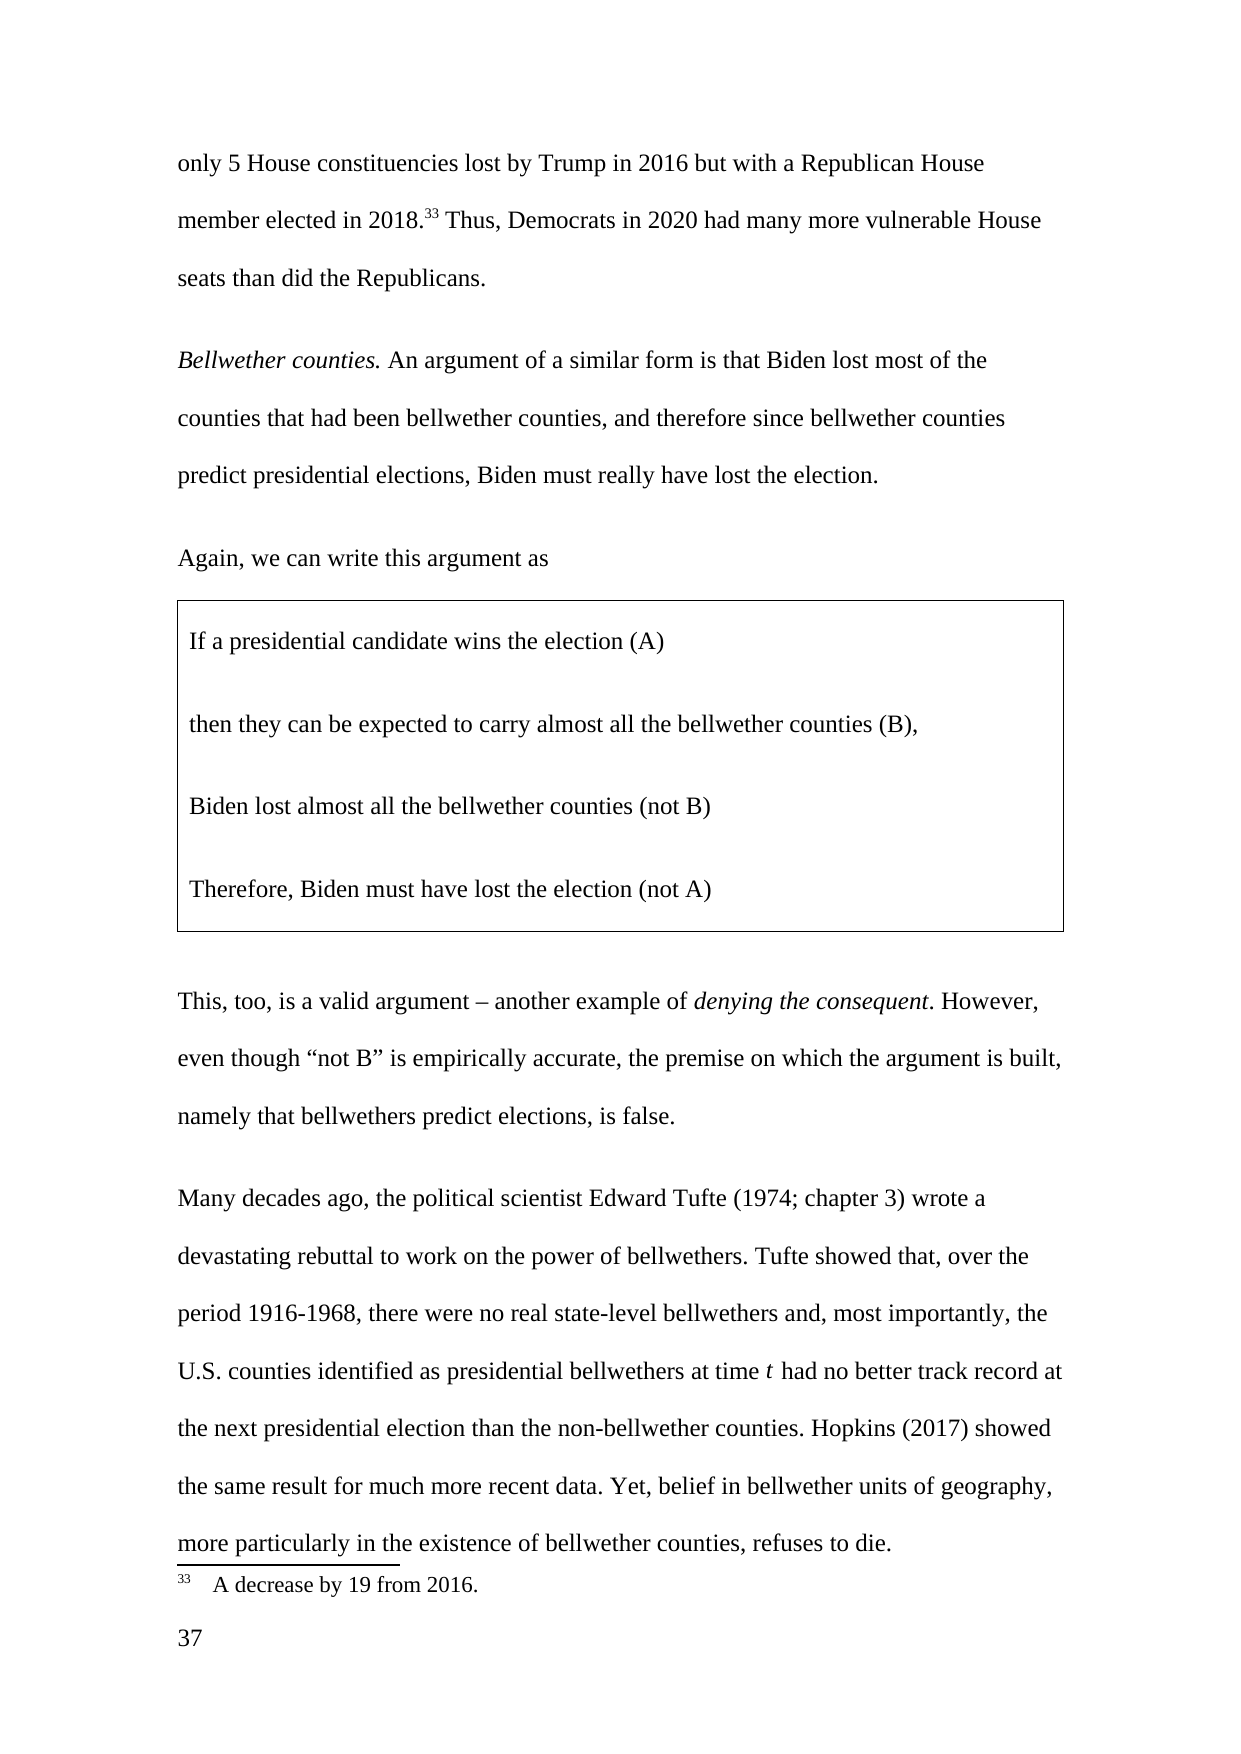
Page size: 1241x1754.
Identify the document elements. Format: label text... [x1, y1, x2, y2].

table_header If a presidential candidate wins the election (A) then they can be expected to carry almost all the bellwether counties (B), Biden lost almost all the bellwether counties (not B) Therefore, Biden must have lost the election (not A) [178, 601, 1063, 931]
text Many decades ago, the political scientist Edward Tufte (1974; chapter 3) wrote a devastating rebuttal to work on the power of bellwethers. Tufte showed that, over the period 1916-1968, there were no real state-level bellwethers and, most importantly, the U.S. counties identified as presidential bellwethers at time had no better track record at the next presidential election than the non-bellwether counties. Hopkins (2017) showed the same result for much more recent data. Yet, belief in bellwether units of geography, more particularly in the existence of bellwether counties, refuses to die. [177, 1183, 1063, 1557]
text This, too, is a valid argument – another example of denying the consequent. However, even though “not B” is empirically accurate, the premise on which the argument is built, namely that bellwethers predict elections, is false. [177, 986, 1063, 1130]
text Again, we can write this argument as [177, 543, 1063, 571]
text Bellwether counties. An argument of a similar form is that Biden lost most of the counties that had been bellwether counties, and therefore since bellwether counties predict presidential elections, Biden must really have lost the election. [177, 345, 1063, 489]
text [177, 148, 1063, 291]
